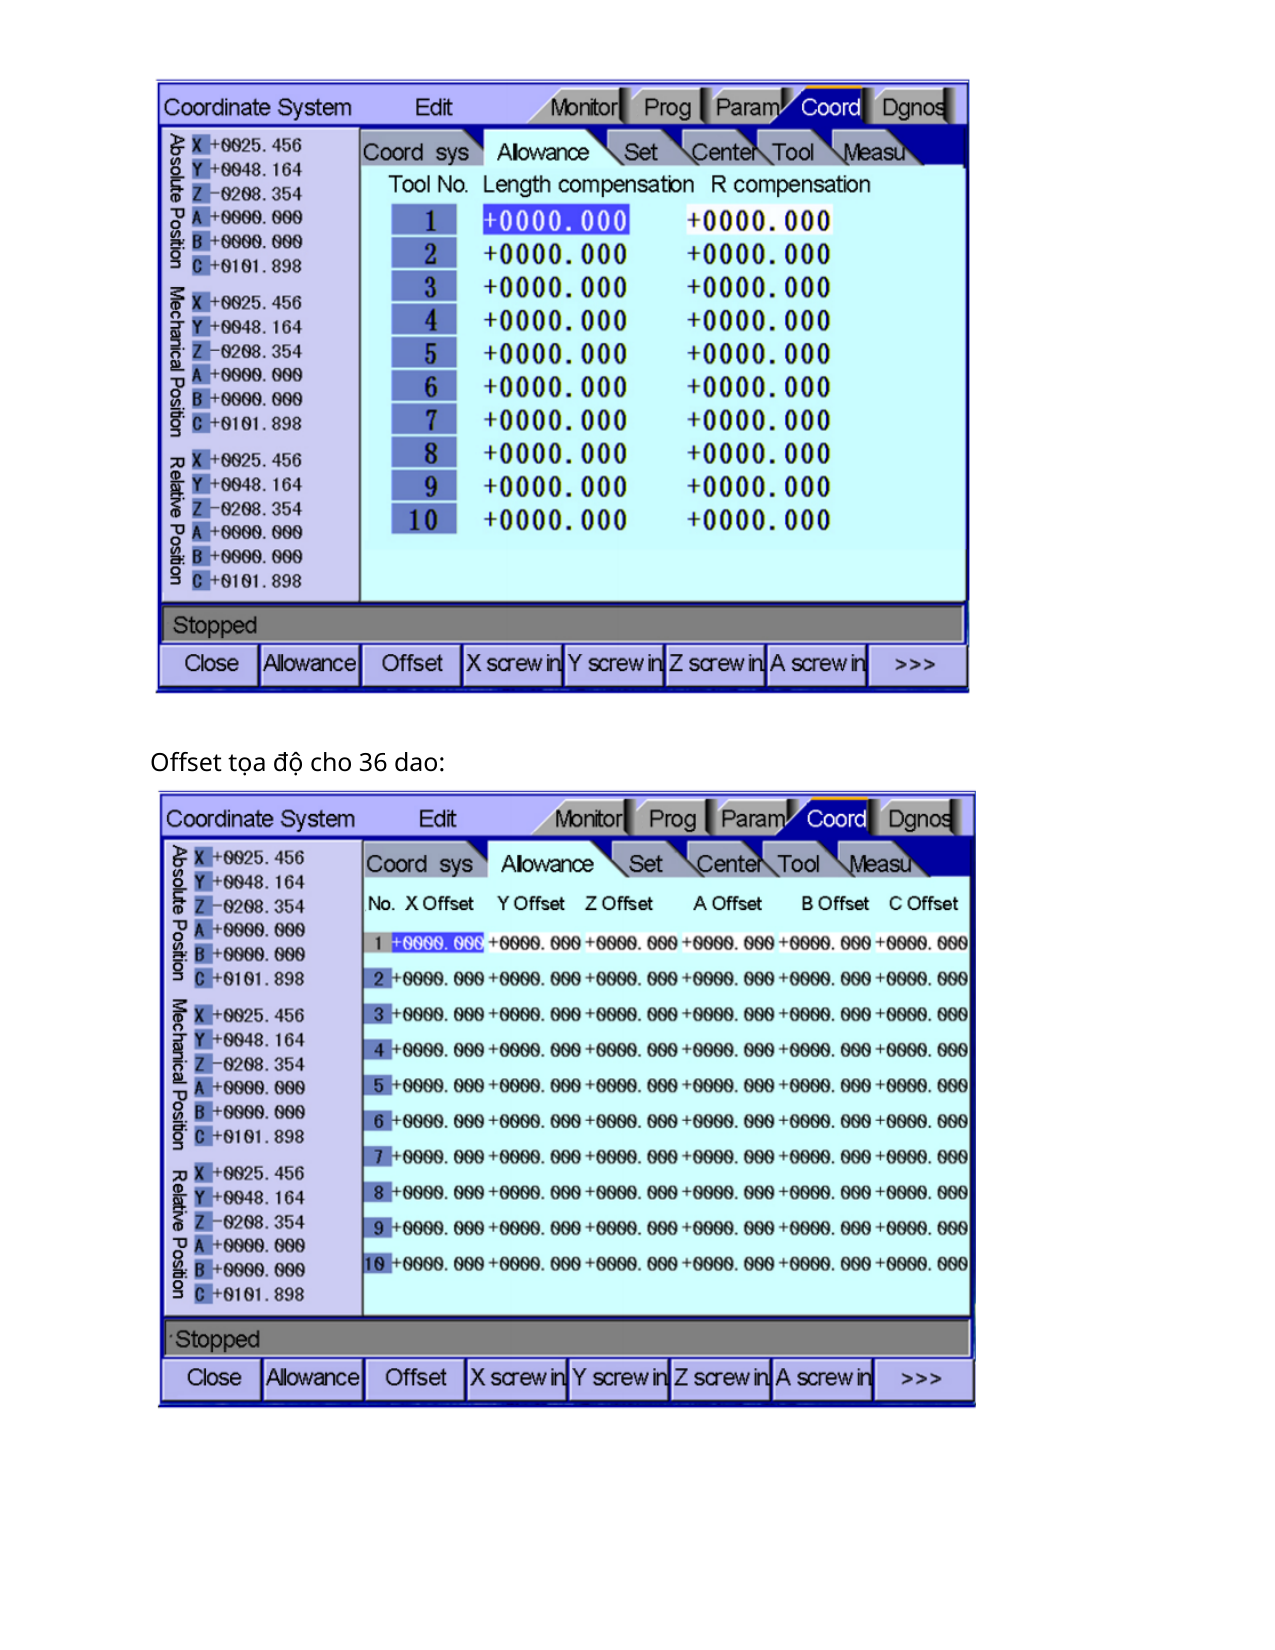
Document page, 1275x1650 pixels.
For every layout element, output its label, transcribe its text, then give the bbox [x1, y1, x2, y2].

list Offset tọa độ cho 36 dao: [150, 744, 1200, 779]
picture [150, 783, 984, 1413]
picture [150, 75, 973, 702]
